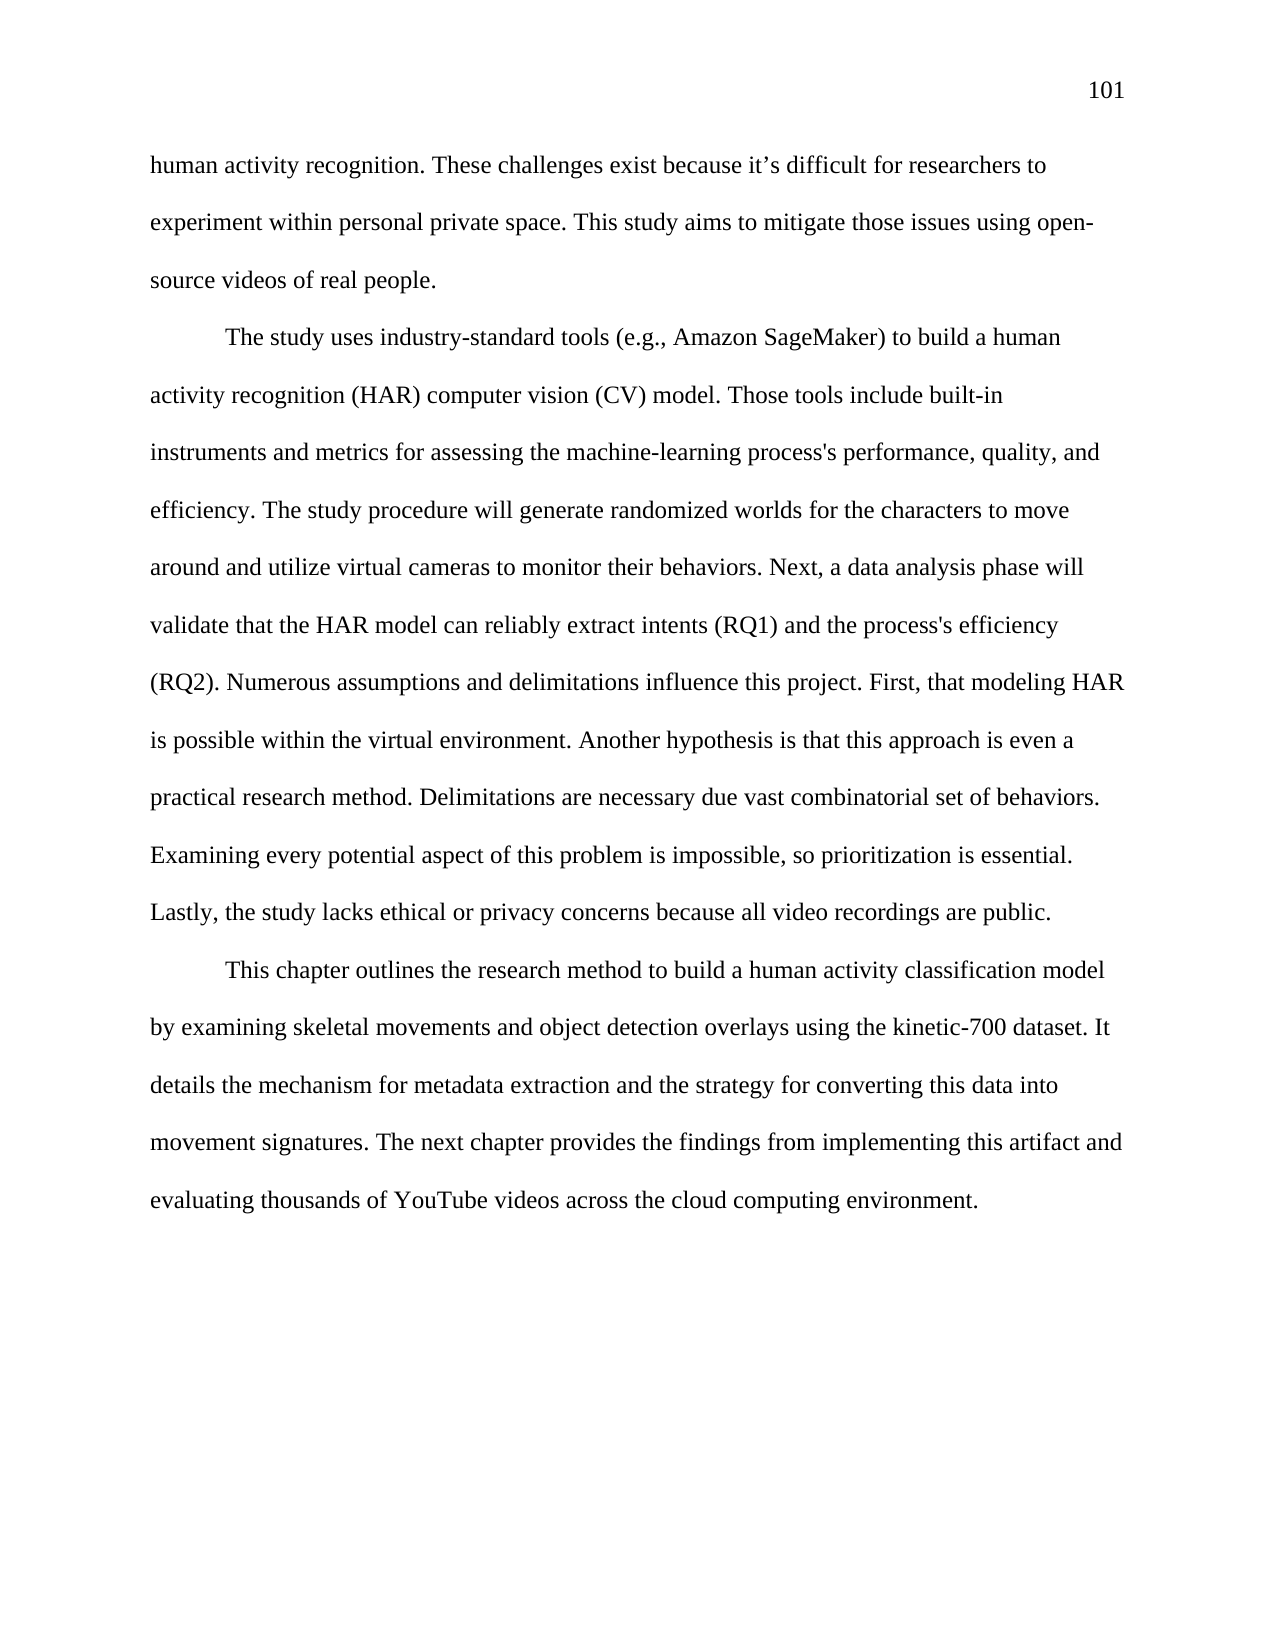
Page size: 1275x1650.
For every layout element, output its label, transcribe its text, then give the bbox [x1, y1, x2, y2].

text This chapter outlines the research method to build a human activity classification model by examining skeletal movements and object detection overlays using the kinetic-700 dataset. It details the mechanism for metadata extraction and the strategy for converting this data into movement signatures. The next chapter provides the findings from implementing this artifact and evaluating thousands of YouTube videos across the cloud computing environment. [150, 955, 1125, 1214]
text The study uses industry-standard tools (e.g., Amazon SageMaker) to build a human activity recognition (HAR) computer vision (CV) model. Those tools include built-in instruments and metrics for assessing the machine-learning process's performance, quality, and efficiency. The study procedure will generate randomized worlds for the characters to move around and utilize virtual cameras to monitor their behaviors. Next, a data analysis phase will validate that the HAR model can reliably extract intents (RQ1) and the process's efficiency (RQ2). Numerous assumptions and delimitations influence this project. First, that modeling HAR is possible within the virtual environment. Another hypothesis is that this approach is even a practical research method. Delimitations are necessary due vast combinatorial set of behaviors. Examining every potential aspect of this problem is impossible, so prioritization is essential. Lastly, the study lacks ethical or privacy concerns because all video recordings are public. [150, 322, 1125, 926]
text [150, 150, 1125, 294]
